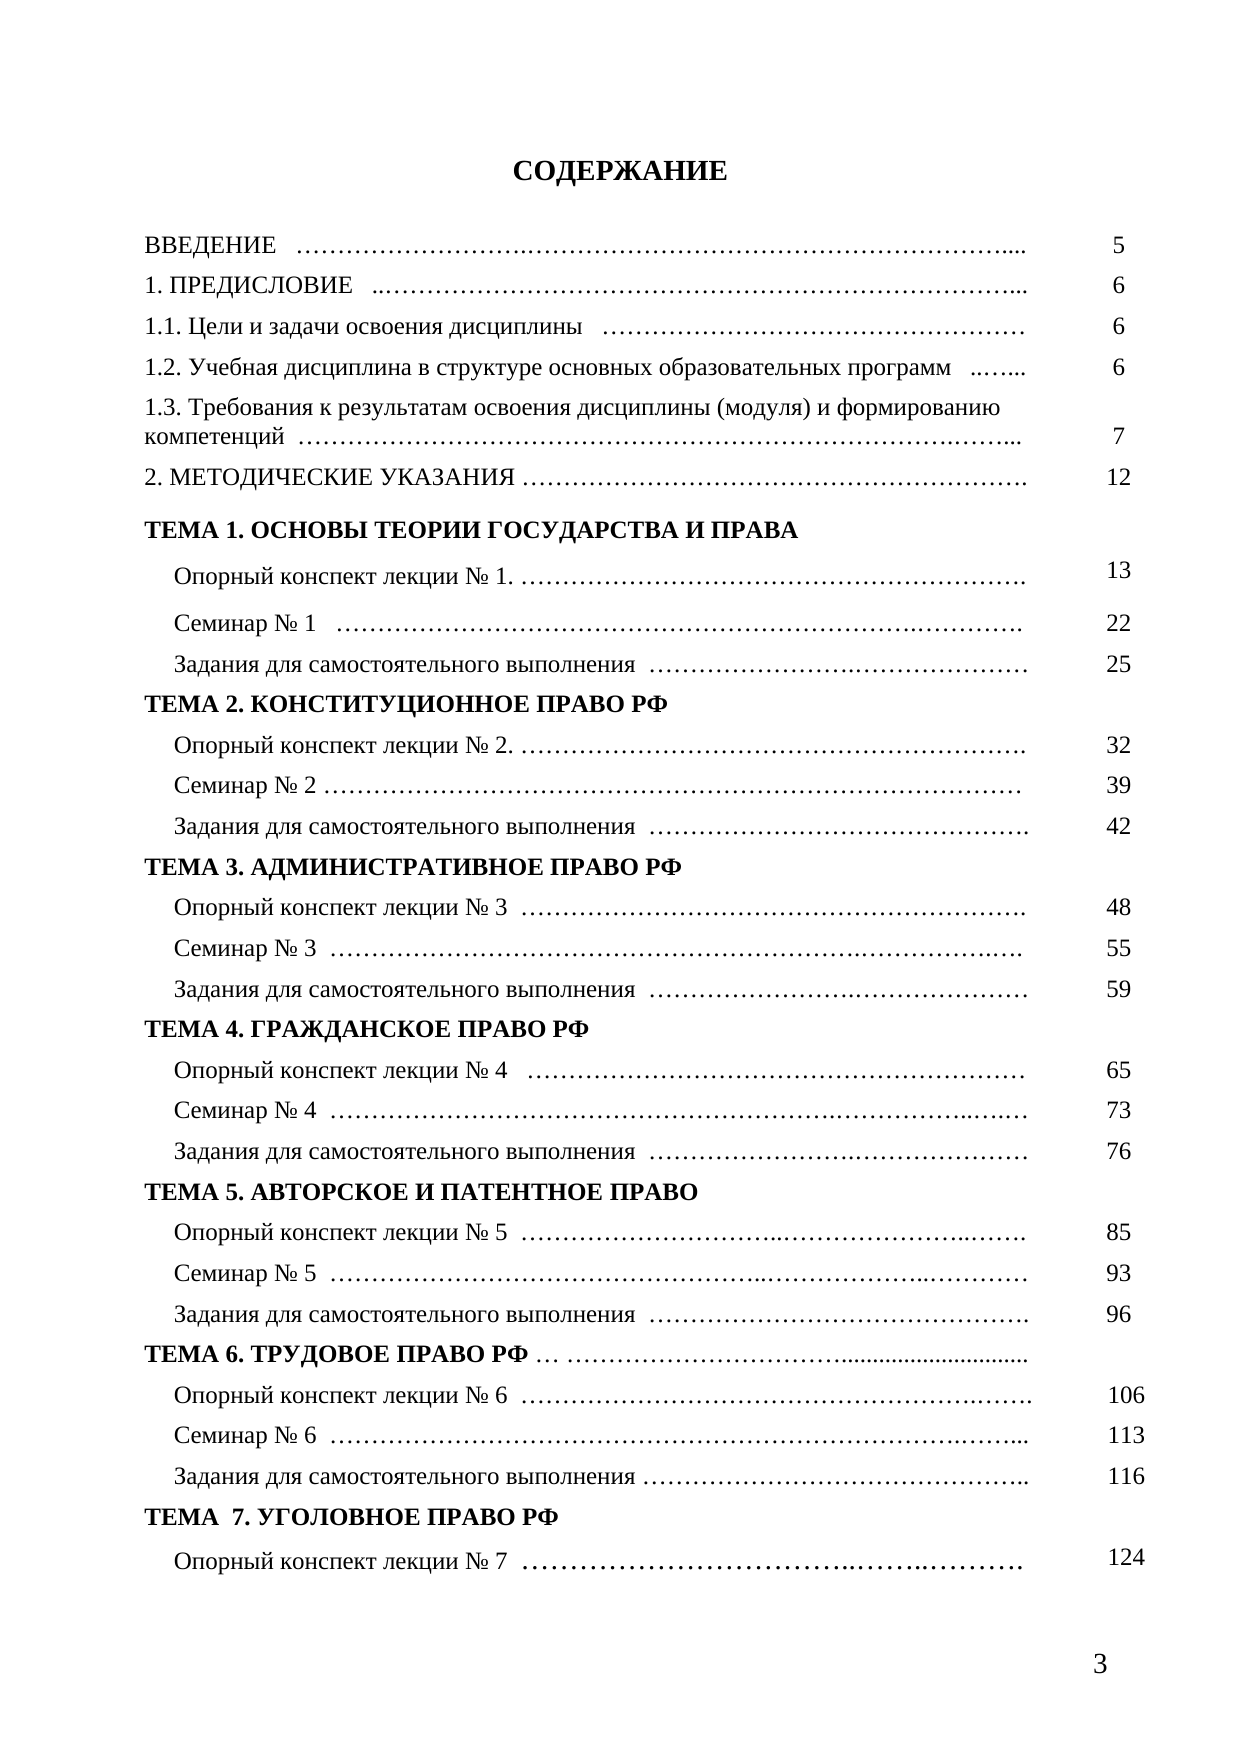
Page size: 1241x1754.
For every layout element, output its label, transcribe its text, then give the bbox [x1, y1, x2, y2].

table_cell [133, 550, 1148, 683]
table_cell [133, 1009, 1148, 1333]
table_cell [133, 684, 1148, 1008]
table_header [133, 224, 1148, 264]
text СОДЕРЖАНИЕ [133, 153, 1107, 187]
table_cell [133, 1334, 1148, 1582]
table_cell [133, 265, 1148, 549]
